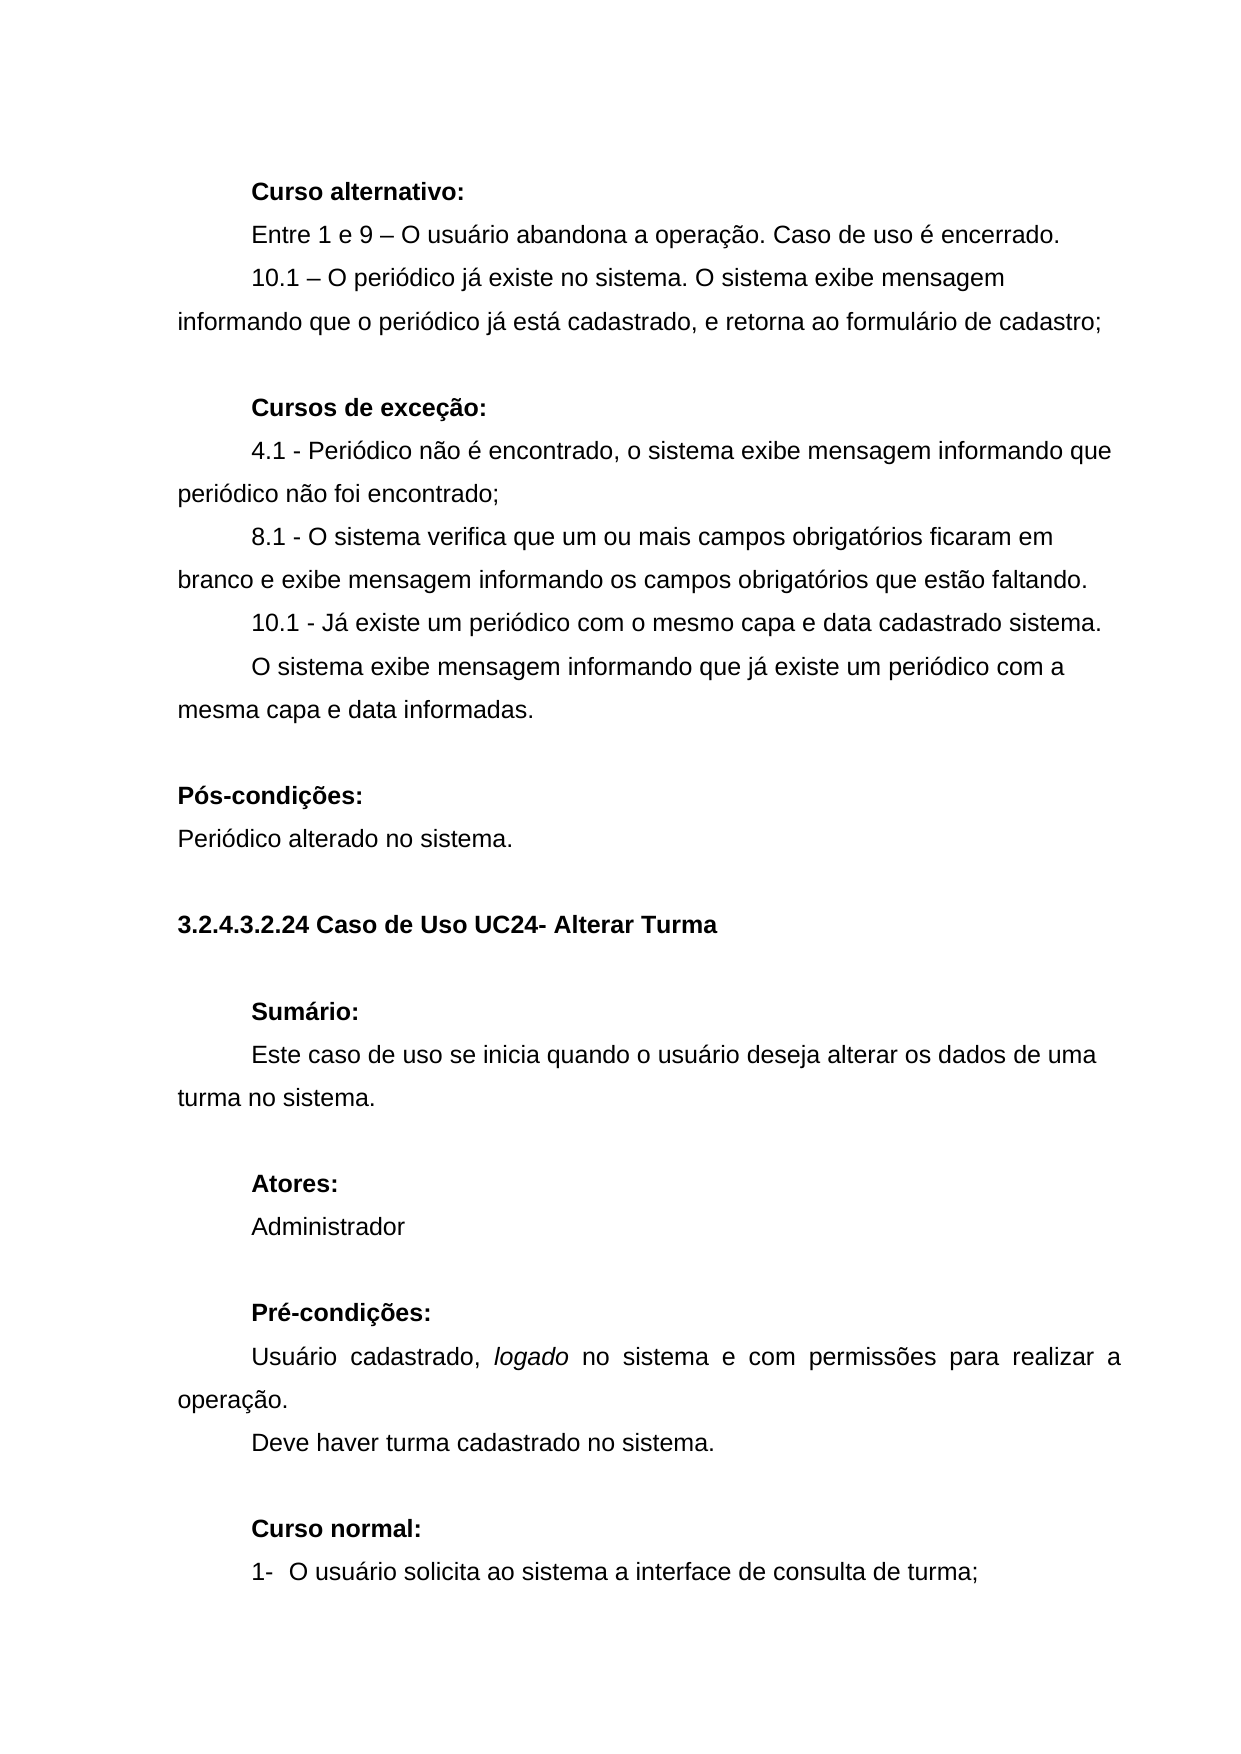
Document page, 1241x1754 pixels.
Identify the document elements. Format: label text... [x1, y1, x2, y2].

text Sumário: [177, 997, 1122, 1025]
text Curso alternativo: [177, 177, 1122, 206]
text Pós-condições: [177, 781, 1122, 810]
text Pré-condições: [177, 1298, 1122, 1327]
text 10.1 - Já existe um periódico com o mesmo capa e data cadastrado sistema. [177, 608, 1122, 637]
text Entre 1 e 9 – O usuário abandona a operação. Caso de uso é encerrado. [177, 220, 1122, 249]
text 10.1 – O periódico já existe no sistema. O sistema exibe mensagem informando que o periódico já está cadastrado, e retorna ao formulário de cadastro; [177, 263, 1122, 335]
text Usuário cadastrado, logado no sistema e com permissões para realizar a operação. [177, 1342, 1122, 1413]
text 3.2.4.3.2.24 Caso de Uso UC24- Alterar Turma [177, 910, 1122, 939]
text Atores: [177, 1169, 1122, 1198]
text O sistema exibe mensagem informando que já existe um periódico com a mesma capa e data informadas. [177, 652, 1122, 723]
text 4.1 - Periódico não é encontrado, o sistema exibe mensagem informando que periódico não foi encontrado; [177, 436, 1122, 508]
text Curso normal: [177, 1514, 1122, 1543]
text Deve haver turma cadastrado no sistema. [177, 1428, 1122, 1457]
text Periódico alterado no sistema. [177, 824, 1122, 853]
list O usuário solicita ao sistema a interface de consulta de turma; [251, 1557, 1122, 1586]
text Administrador [177, 1212, 1122, 1241]
text Este caso de uso se inicia quando o usuário deseja alterar os dados de uma turma no sistema. [177, 1040, 1122, 1112]
text Cursos de exceção: [177, 393, 1122, 422]
text 8.1 - O sistema verifica que um ou mais campos obrigatórios ficaram em branco e exibe mensagem informando os campos obrigatórios que estão faltando. [177, 522, 1122, 594]
